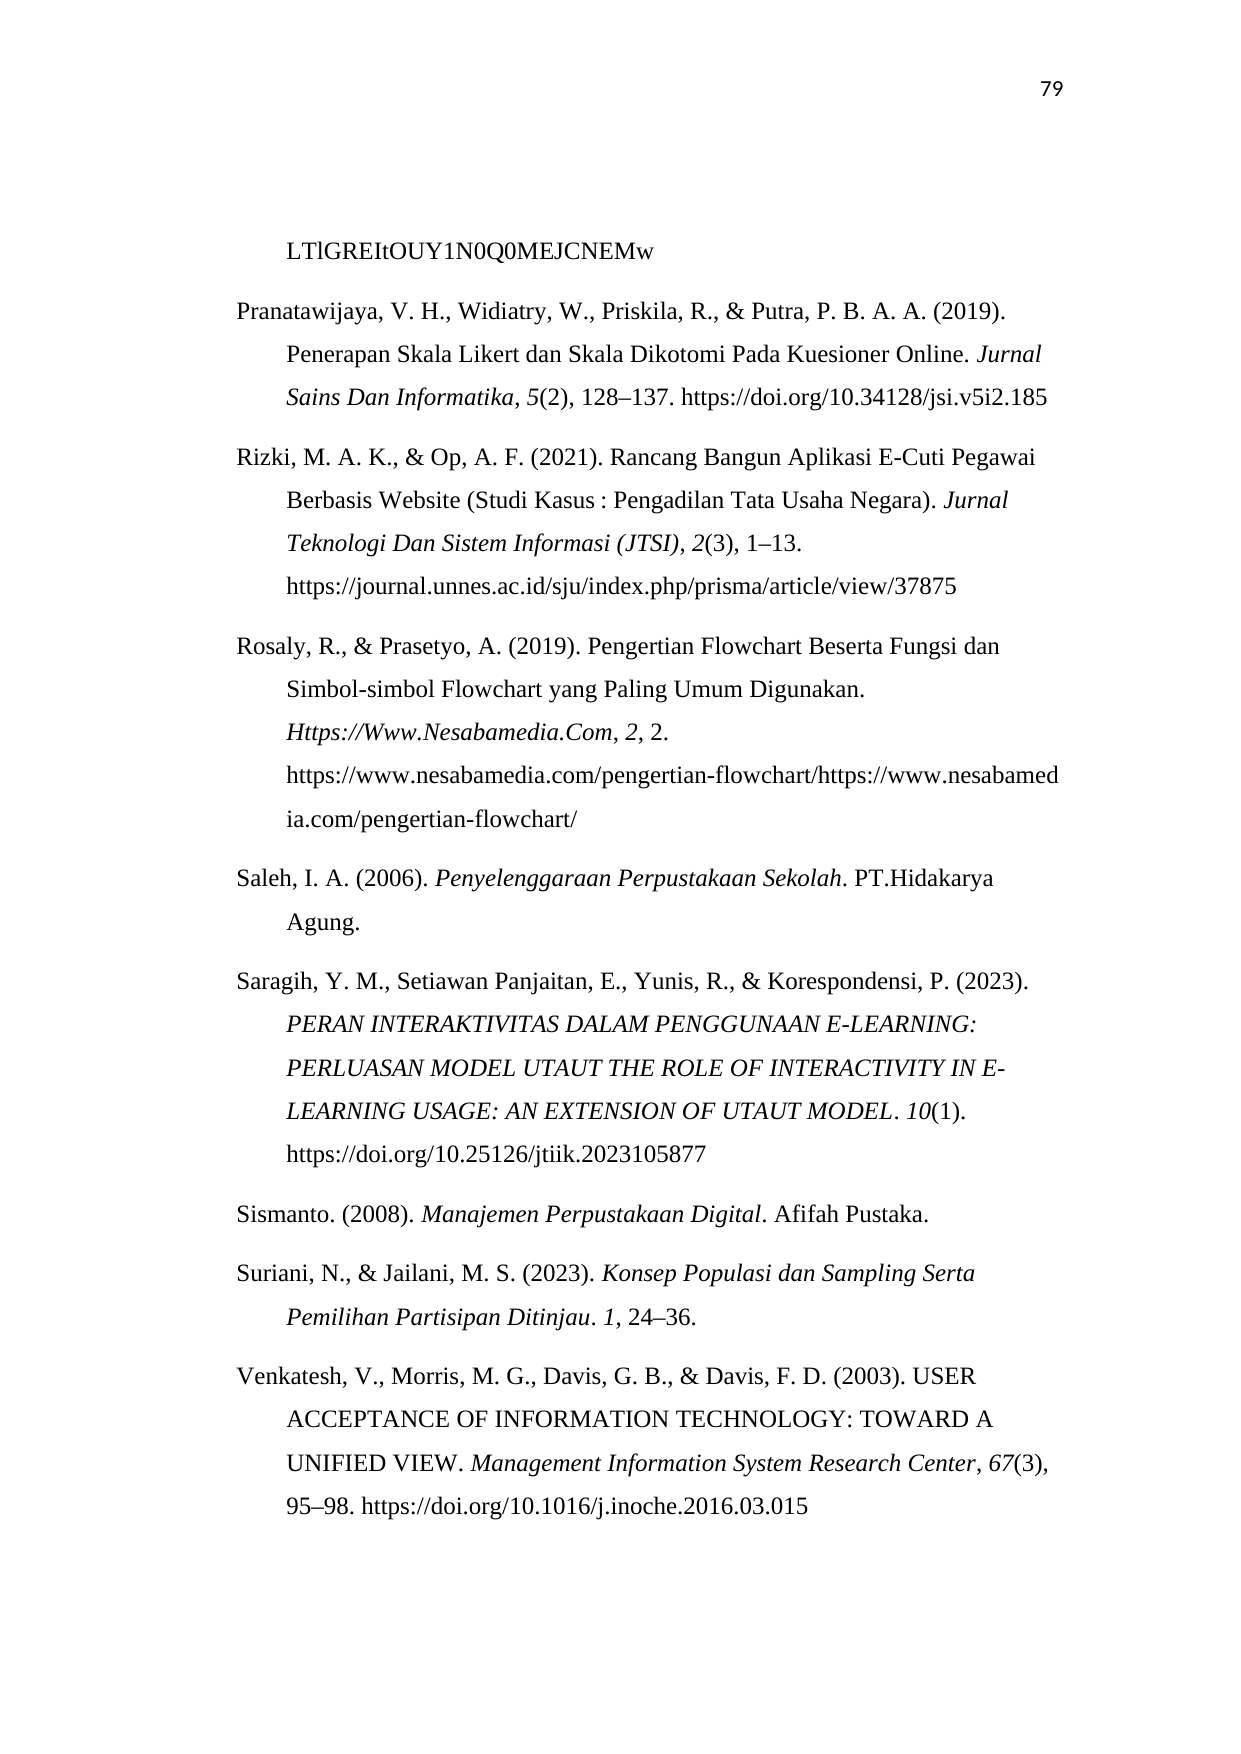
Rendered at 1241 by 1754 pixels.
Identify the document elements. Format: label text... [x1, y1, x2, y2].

text Saragih, Y. M., Setiawan Panjaitan, E., Yunis, R., & Korespondensi, P. (2023). PERAN INTERAKTIVITAS DALAM PENGGUNAAN E-LEARNING: PERLUASAN MODEL UTAUT THE ROLE OF INTERACTIVITY IN E-LEARNING USAGE: AN EXTENSION OF UTAUT MODEL. 10(1). https://doi.org/10.25126/jtiik.2023105877 [236, 966, 1063, 1168]
text Pranatawijaya, V. H., Widiatry, W., Priskila, R., & Putra, P. B. A. A. (2019). Penerapan Skala Likert dan Skala Dikotomi Pada Kuesioner Online. Jurnal Sains Dan Informatika, 5(2), 128–137. https://doi.org/10.34128/jsi.v5i2.185 [236, 296, 1063, 411]
text Saleh, I. A. (2006). Penyelenggaraan Perpustakaan Sekolah. PT.Hidakarya Agung. [236, 863, 1063, 935]
text Venkatesh, V., Morris, M. G., Davis, G. B., & Davis, F. D. (2003). USER ACCEPTANCE OF INFORMATION TECHNOLOGY: TOWARD A UNIFIED VIEW. Management Information System Research Center, 67(3), 95–98. https://doi.org/10.1016/j.inoche.2016.03.015 [236, 1361, 1063, 1519]
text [236, 236, 1063, 265]
text Rizki, M. A. K., & Op, A. F. (2021). Rancang Bangun Aplikasi E-Cuti Pegawai Berbasis Website (Studi Kasus : Pengadilan Tata Usaha Negara). Jurnal Teknologi Dan Sistem Informasi (JTSI), 2(3), 1–13. https://journal.unnes.ac.id/sju/index.php/prisma/article/view/37875 [236, 442, 1063, 600]
text Rosaly, R., & Prasetyo, A. (2019). Pengertian Flowchart Beserta Fungsi dan Simbol-simbol Flowchart yang Paling Umum Digunakan. Https://Www.Nesabamedia.Com, 2, 2. https://www.nesabamedia.com/pengertian-flowchart/https://www.nesabamedia.com/pengertian-flowchart/ [236, 631, 1063, 832]
text Sismanto. (2008). Manajemen Perpustakaan Digital. Afifah Pustaka. [236, 1199, 1063, 1227]
text Suriani, N., & Jailani, M. S. (2023). Konsep Populasi dan Sampling Serta Pemilihan Partisipan Ditinjau. 1, 24–36. [236, 1258, 1063, 1330]
